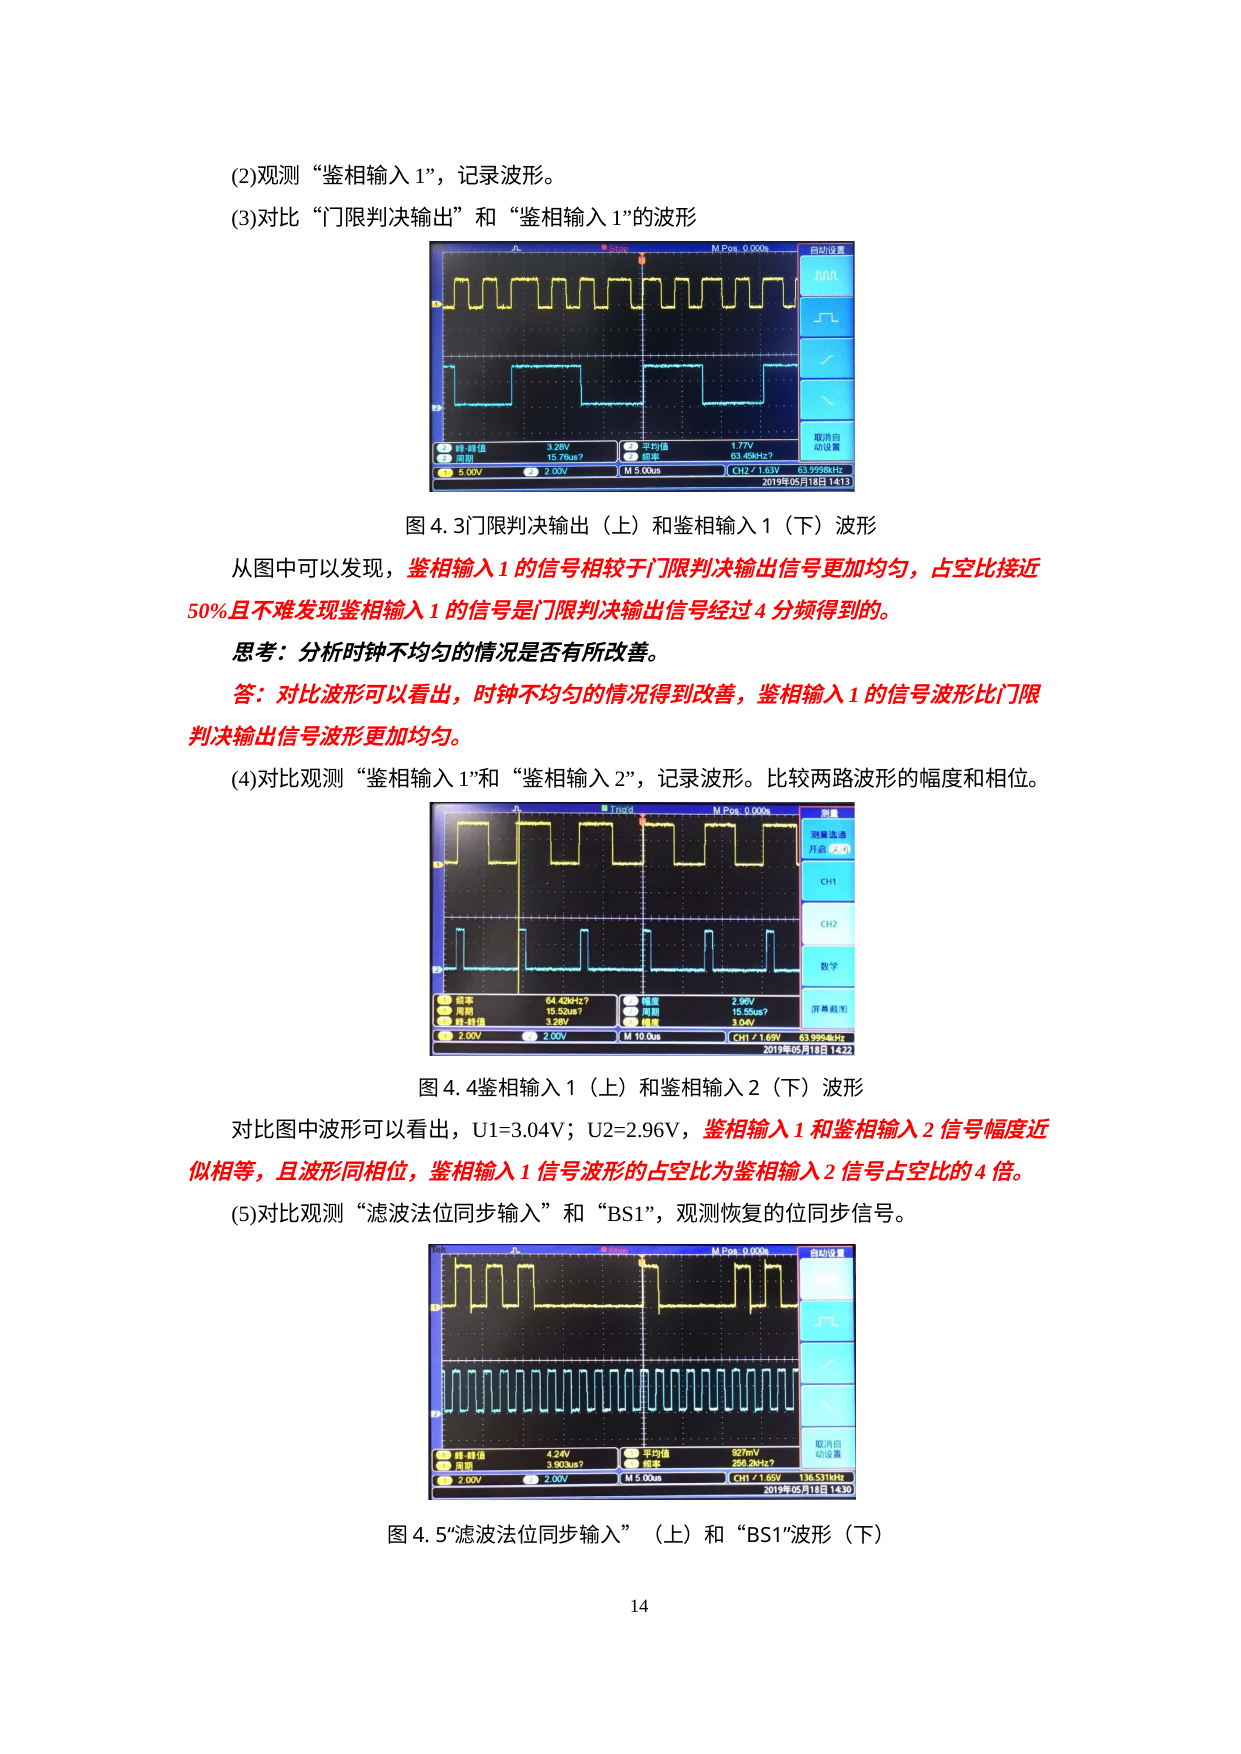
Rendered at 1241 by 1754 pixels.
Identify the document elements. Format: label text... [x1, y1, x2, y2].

text 对比图中波形可以看出，U1=3.04V；U2=2.96V，鉴相输入1和鉴相输入2信号幅度近似相等，且波形同相位，鉴相输入1信号波形的占空比为鉴相输入2信号占空比的4倍。 [187, 1112, 1053, 1186]
text (4)对比观测“鉴相输入和“鉴相输入，记录波形。比较两路波形的幅度和相位。 [187, 761, 1053, 793]
text 图4. 3门限判决输出（上）和鉴相输入1（下）波形 [187, 509, 1053, 541]
text 从图中可以发现，鉴相输入1的信号相较于门限判决输出信号更加均匀，占空比接近50%且不难发现鉴相输入1的信号是门限判决输出信号经过4分频得到的。 [187, 550, 1053, 625]
text 图4. 5“滤波法位同步输入”（上）和“BS1”波形（下） [187, 1517, 1053, 1549]
text 图4. 4鉴相输入1（上）和鉴相输入2（下）波形 [187, 1070, 1053, 1103]
text 思考：分析时钟不均匀的情况是否有所改善。 [187, 634, 1053, 667]
text (3)对比“门限判决输出”和“鉴相输入的波形 [187, 199, 1053, 232]
picture [429, 802, 855, 1056]
picture [429, 241, 855, 492]
text 答：对比波形可以看出，时钟不均匀的情况得到改善，鉴相输入1的信号波形比门限判决输出信号波形更加均匀。 [187, 676, 1053, 751]
picture [428, 1244, 856, 1500]
text (2)观测“鉴相输入，记录波形。 [187, 157, 1053, 190]
text (5)对比观测“滤波法位同步输入”和“BS1”，观测恢复的位同步信号。 [187, 1196, 1053, 1228]
